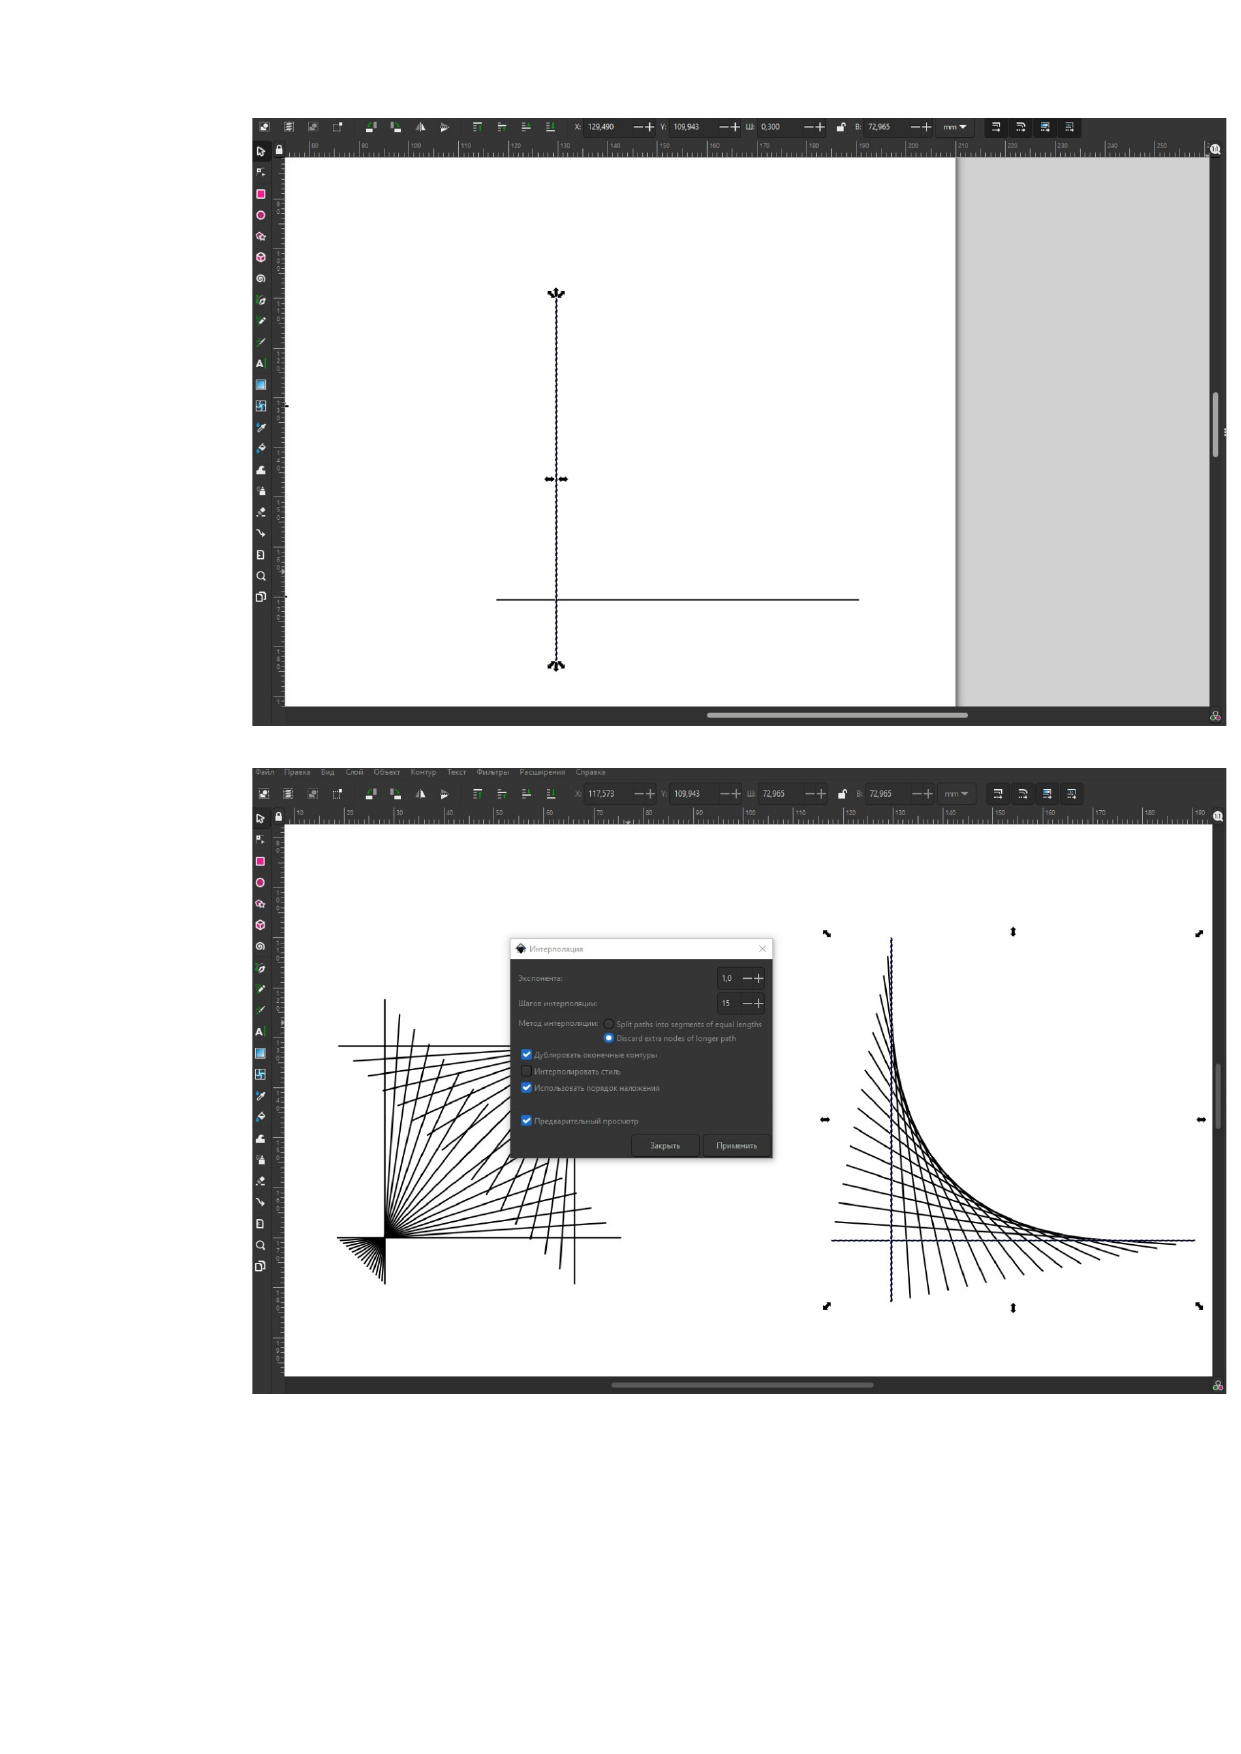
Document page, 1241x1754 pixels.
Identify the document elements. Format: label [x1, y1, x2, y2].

list [215, 118, 1152, 1432]
picture [252, 768, 1227, 1394]
picture [252, 118, 1227, 726]
